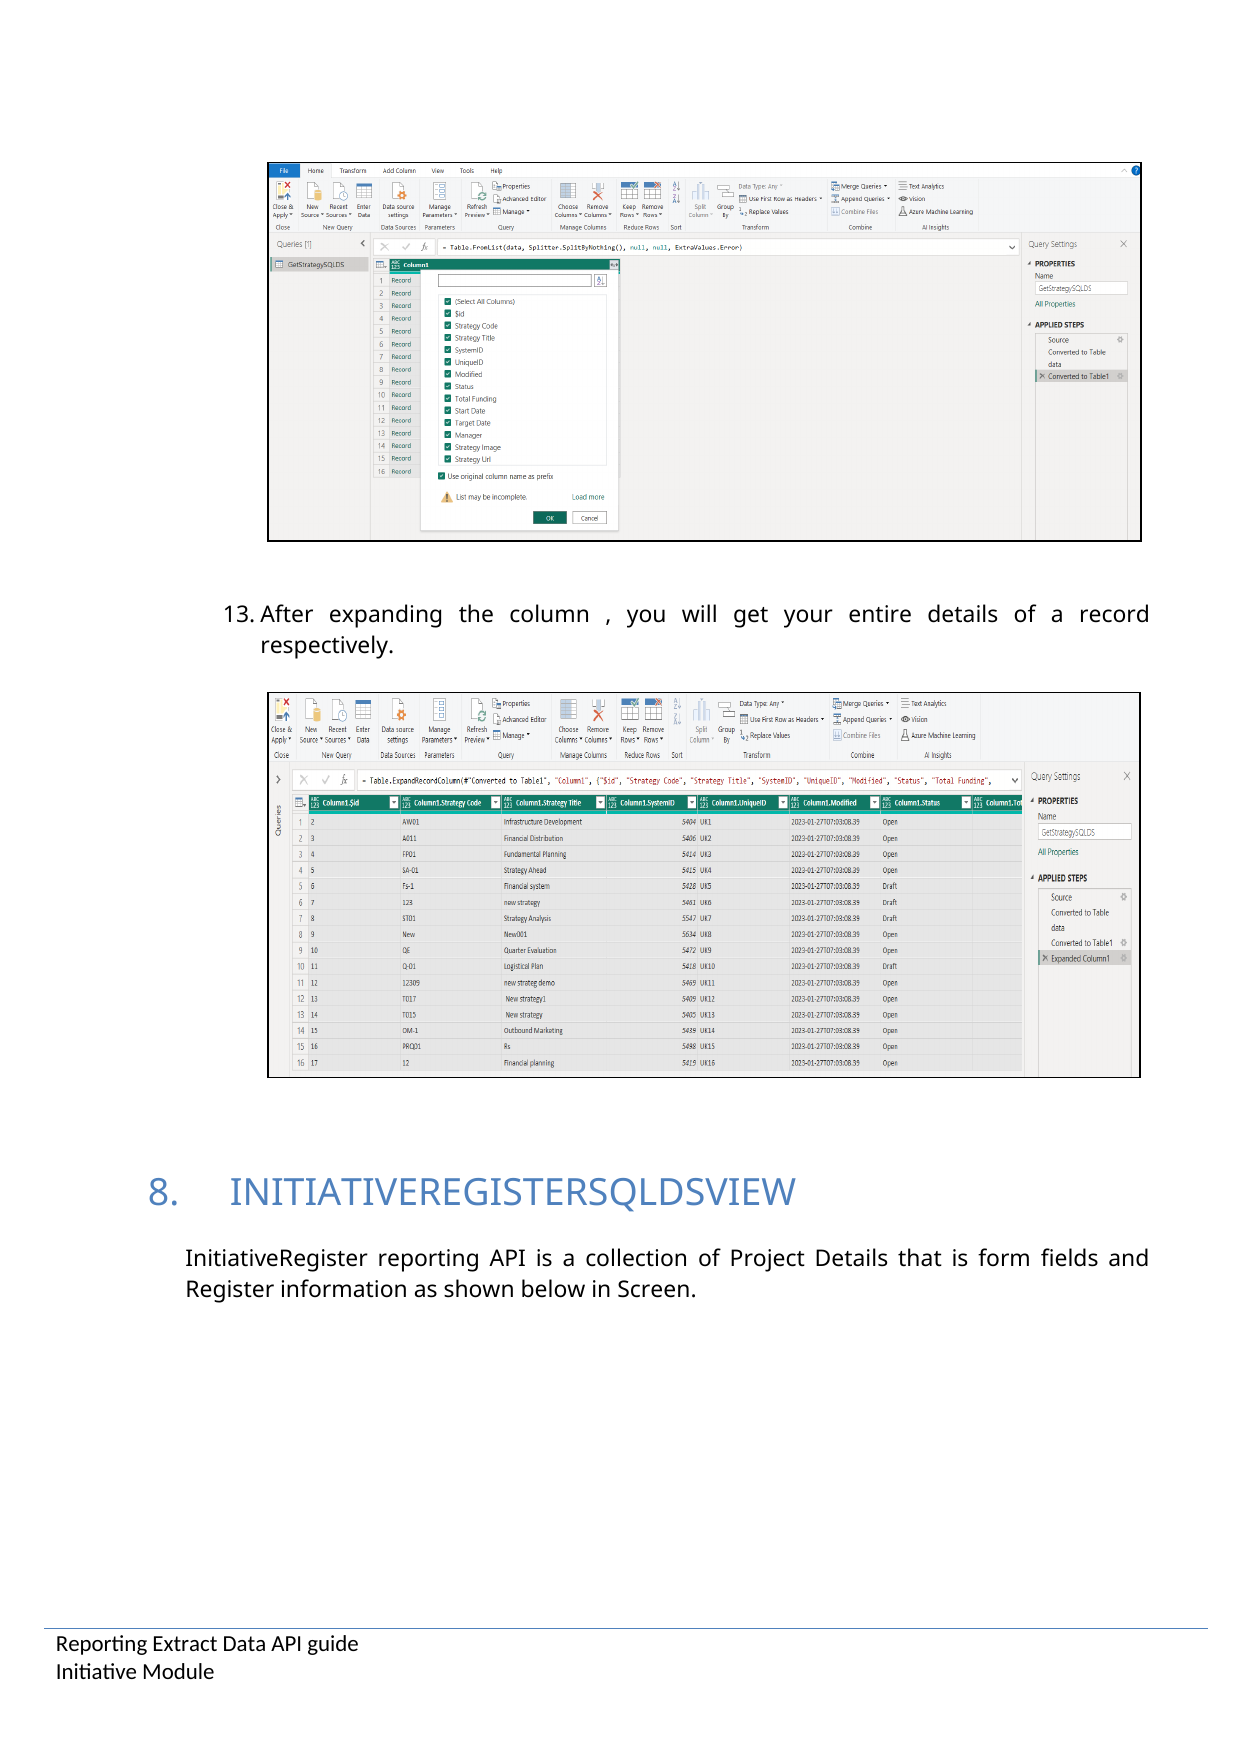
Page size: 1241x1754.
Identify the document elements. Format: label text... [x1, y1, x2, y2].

picture [269, 163, 1140, 540]
text InitiativeRegister reporting API is a collection of Project Details that is form fields and Register information as shown below in Screen. [185, 1242, 1152, 1304]
list After expanding the column , you will get your entire details of a record respectively. [223, 598, 1152, 661]
subtitle InitiativeRegisterSQLDSView [148, 1166, 1152, 1217]
picture [269, 693, 1139, 1077]
